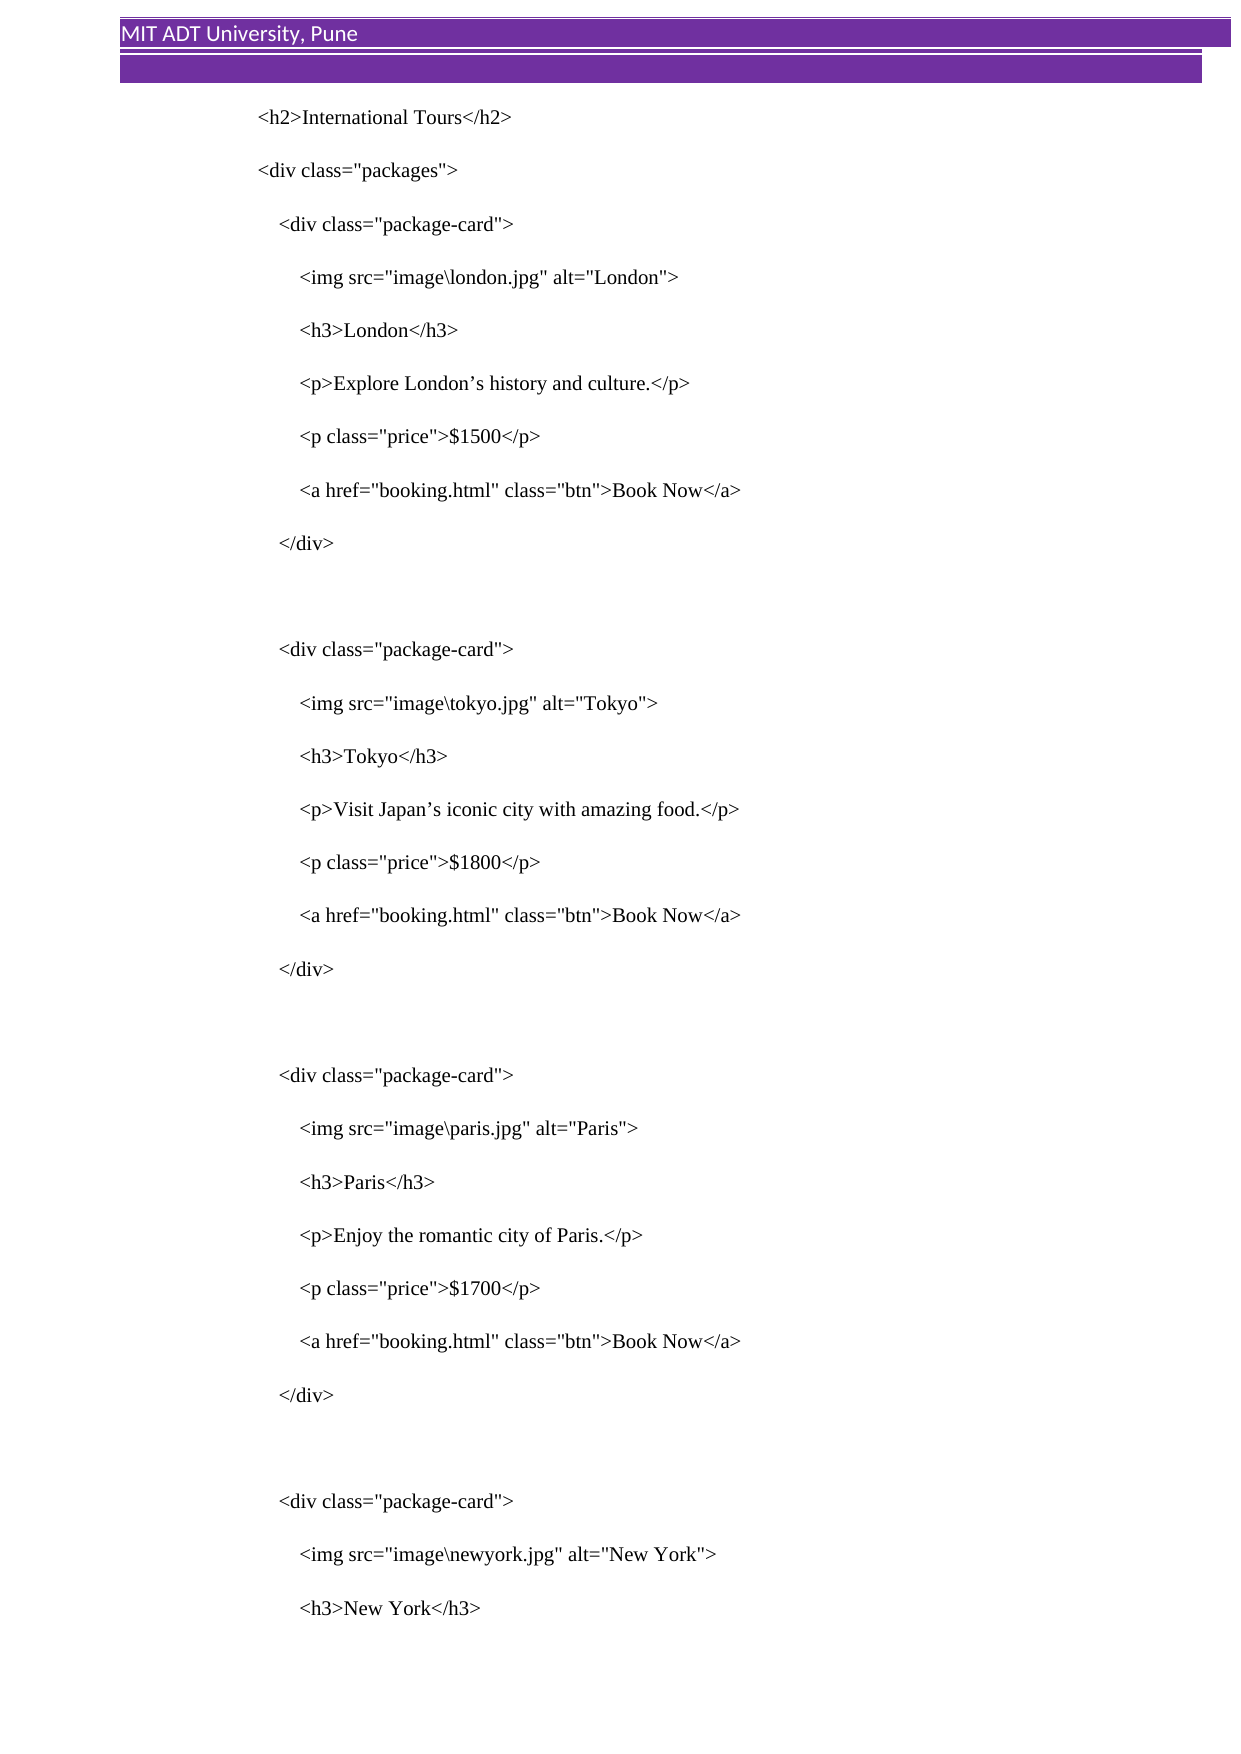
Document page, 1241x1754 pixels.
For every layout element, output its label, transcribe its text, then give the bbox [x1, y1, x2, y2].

text <div class="package-card"> [195, 1489, 1202, 1513]
text <h3>New York</h3> [195, 1595, 1202, 1619]
text <img src="image\tokyo.jpg" alt="Tokyo"> [195, 691, 1202, 714]
text <a href="booking.html" class="btn">Book Now</a> [195, 478, 1202, 502]
text <h3>London</h3> [195, 318, 1202, 342]
text <img src="image\newyork.jpg" alt="New York"> [195, 1542, 1202, 1566]
text </div> [195, 957, 1202, 981]
text <p>Explore London’s history and culture.</p> [195, 371, 1202, 395]
text <img src="image\paris.jpg" alt="Paris"> [195, 1116, 1202, 1140]
text <p class="price">$1500</p> [195, 424, 1202, 448]
text <a href="booking.html" class="btn">Book Now</a> [195, 903, 1202, 927]
text <p class="price">$1800</p> [195, 850, 1202, 874]
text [195, 1329, 1202, 1353]
text <div class="package-card"> [195, 637, 1202, 661]
text <h2>International Tours</h2> [195, 105, 1202, 129]
text <img src="image\london.jpg" alt="London"> [195, 265, 1202, 289]
text <h3>Tokyo</h3> [195, 744, 1202, 768]
text </div> [195, 531, 1202, 555]
text <p>Visit Japan’s iconic city with amazing food.</p> [195, 797, 1202, 821]
text <div class="package-card"> [195, 211, 1202, 236]
text </div> [195, 1382, 1202, 1407]
text <div class="packages"> [195, 158, 1202, 182]
text <p>Enjoy the romantic city of Paris.</p> [195, 1223, 1202, 1247]
text <h3>Paris</h3> [195, 1169, 1202, 1194]
text <p class="price">$1700</p> [195, 1276, 1202, 1300]
text <div class="package-card"> [195, 1063, 1202, 1087]
